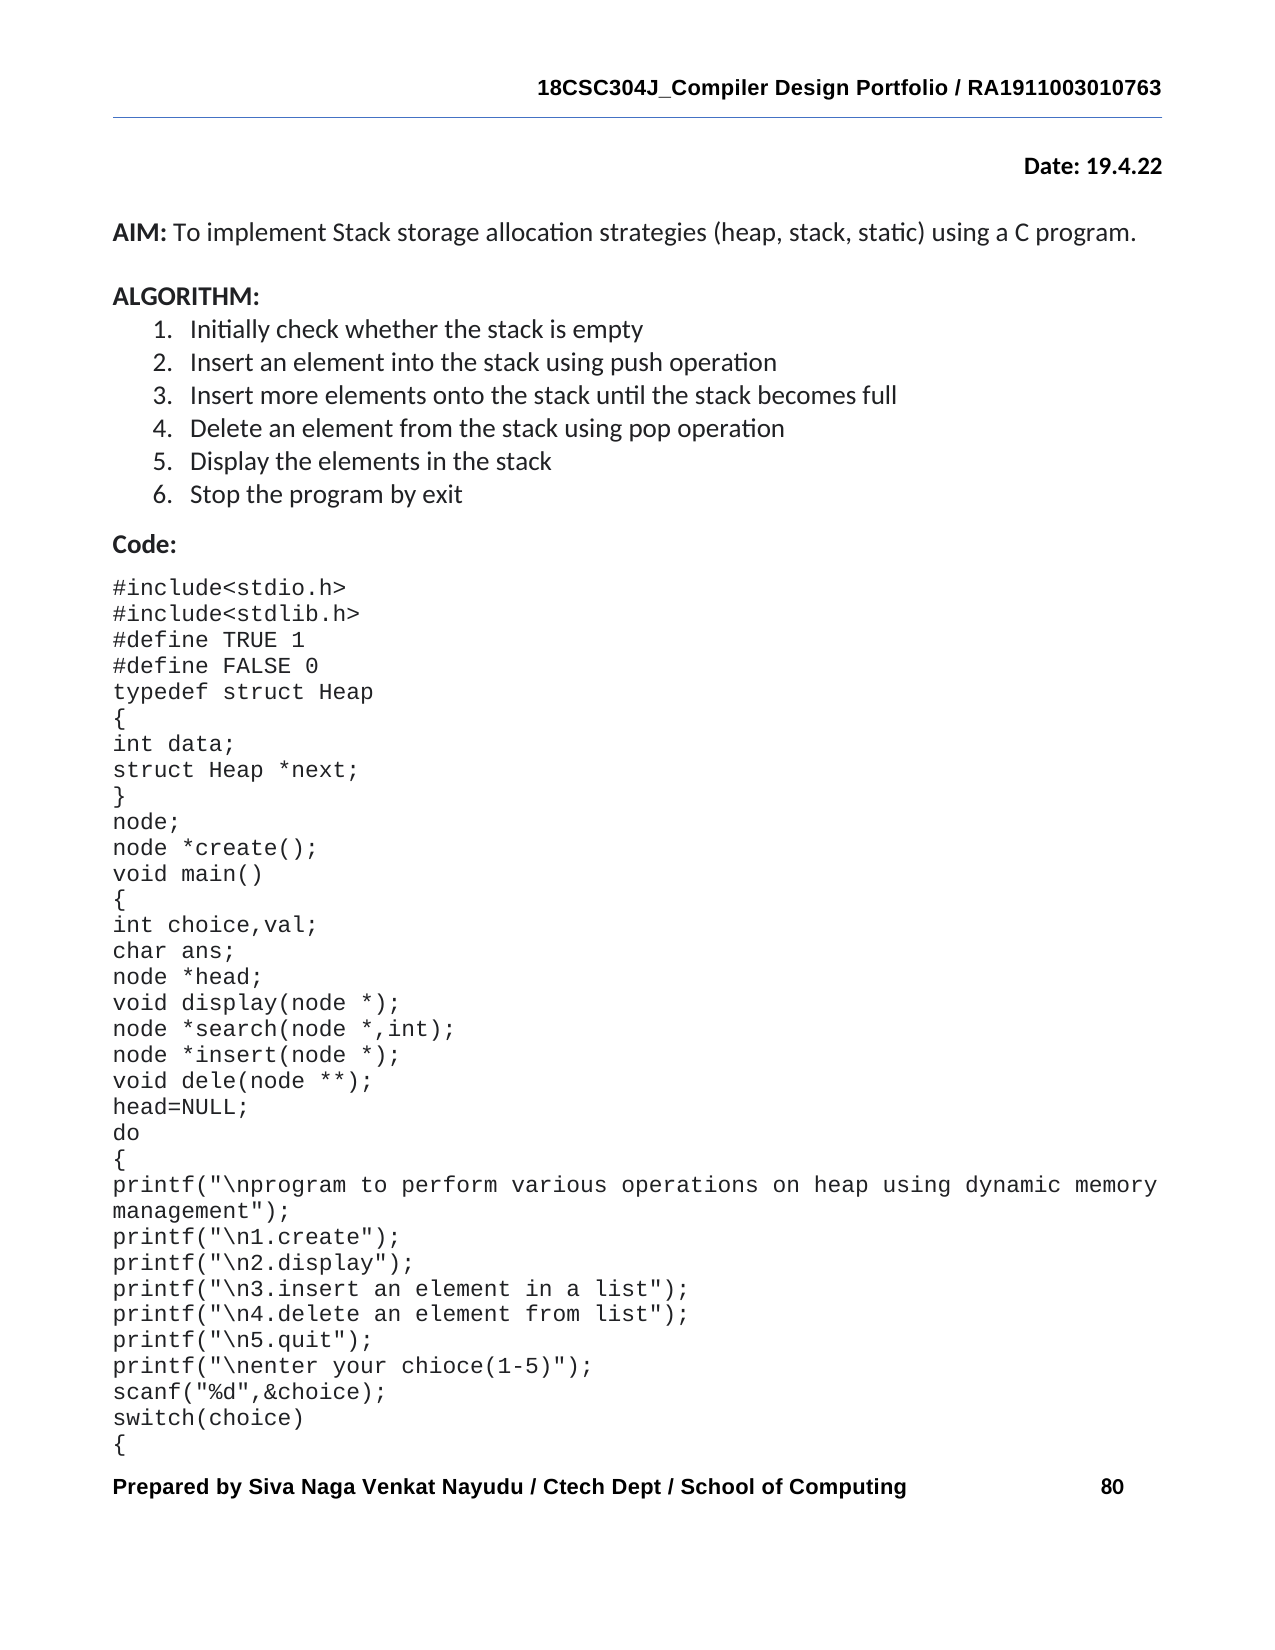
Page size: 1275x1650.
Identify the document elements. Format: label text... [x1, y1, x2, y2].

text do [112, 1121, 1162, 1147]
text void display(node *); [112, 992, 1162, 1017]
text printf("\nprogram to perform various operations on heap using dynamic memory management"); [112, 1173, 1162, 1225]
text { [112, 1432, 1162, 1458]
text void main() [112, 862, 1162, 888]
list Delete an element from the stack using pop operation [152, 411, 1162, 444]
text Code: [112, 527, 1162, 560]
text switch(choice) [112, 1407, 1162, 1432]
text typedef struct Heap [112, 680, 1162, 706]
list Display the elements in the stack [152, 444, 1162, 477]
list Initially check whether the stack is empty [152, 312, 1162, 345]
text { [112, 1147, 1162, 1173]
list Insert more elements onto the stack until the stack becomes full [152, 378, 1162, 411]
text node *create(); [112, 836, 1162, 862]
text #include<stdlib.h> [112, 602, 1162, 628]
text node; [112, 810, 1162, 836]
text printf("\n4.delete an element from list"); [112, 1303, 1162, 1329]
text Date: 19.4.22 [112, 150, 1162, 181]
text printf("\n3.insert an element in a list"); [112, 1277, 1162, 1303]
text } [112, 784, 1162, 810]
text printf("\n2.display"); [112, 1251, 1162, 1277]
text { [112, 706, 1162, 732]
text ALGORITHM: [112, 279, 1162, 312]
text printf("\n5.quit"); [112, 1329, 1162, 1355]
text printf("\n1.create"); [112, 1225, 1162, 1251]
text int data; [112, 732, 1162, 758]
text int choice,val; [112, 914, 1162, 940]
text head=NULL; [112, 1095, 1162, 1121]
text node *head; [112, 966, 1162, 992]
text node *search(node *,int); [112, 1017, 1162, 1043]
text AIM: To implement Stack storage allocation strategies (heap, stack, static) using a C program. [112, 216, 1162, 248]
text node *insert(node *); [112, 1043, 1162, 1069]
text #define TRUE 1 [112, 628, 1162, 654]
list Insert an element into the stack using push operation [152, 345, 1162, 378]
text { [112, 888, 1162, 914]
text char ans; [112, 940, 1162, 966]
text #define FALSE 0 [112, 654, 1162, 680]
text printf("\nenter your chioce(1-5)"); [112, 1355, 1162, 1381]
text void dele(node **); [112, 1069, 1162, 1095]
text struct Heap *next; [112, 758, 1162, 784]
text #include<stdio.h> [112, 577, 1162, 602]
list Stop the program by exit [152, 477, 1162, 510]
text scanf("%d",&choice); [112, 1381, 1162, 1407]
